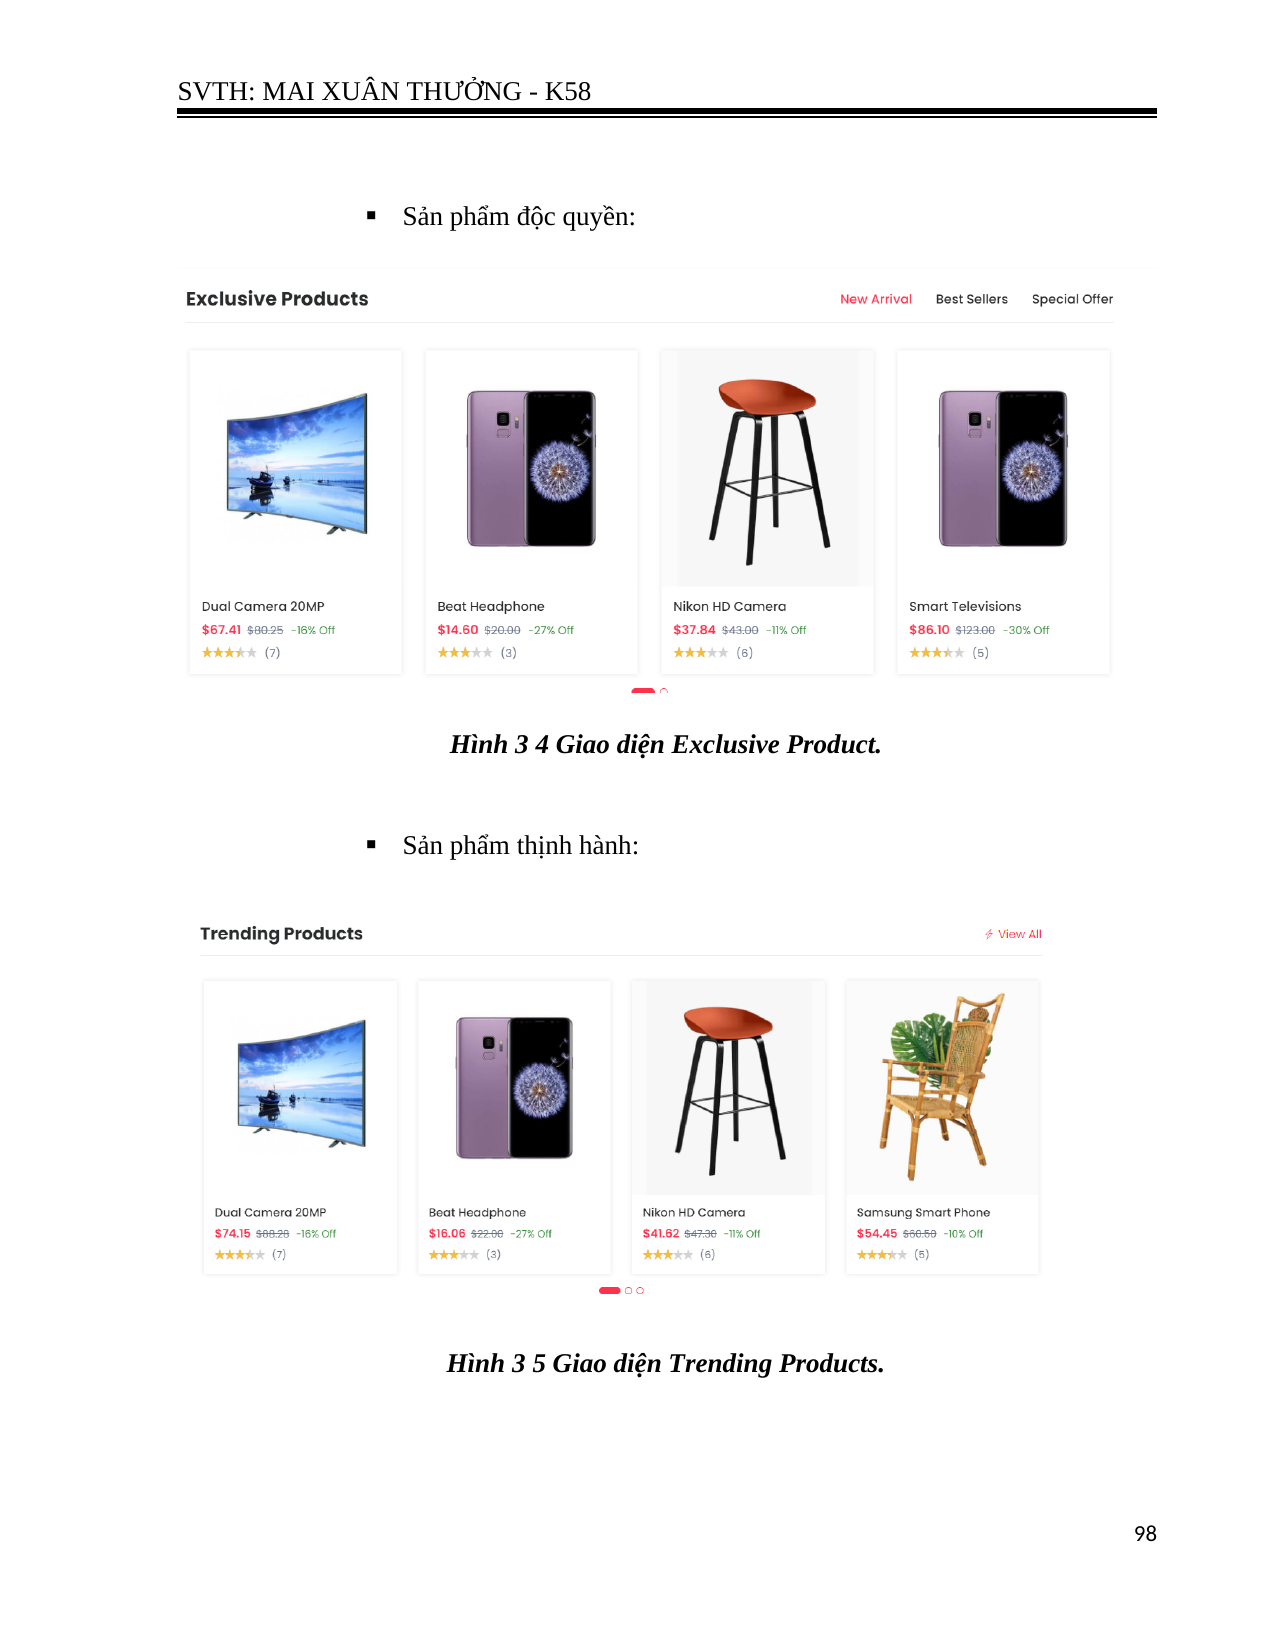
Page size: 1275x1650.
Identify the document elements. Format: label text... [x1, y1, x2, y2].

text Hình 3 4 Giao diện Exclusive Product. [177, 728, 1157, 759]
text Hình 3 5 Giao diện Trending Products. [177, 1347, 1157, 1378]
picture [177, 267, 1157, 693]
picture [177, 897, 1157, 1312]
list Sản phẩm thịnh hành: [365, 829, 1157, 861]
list Sản phẩm độc quyền: [365, 200, 1157, 231]
